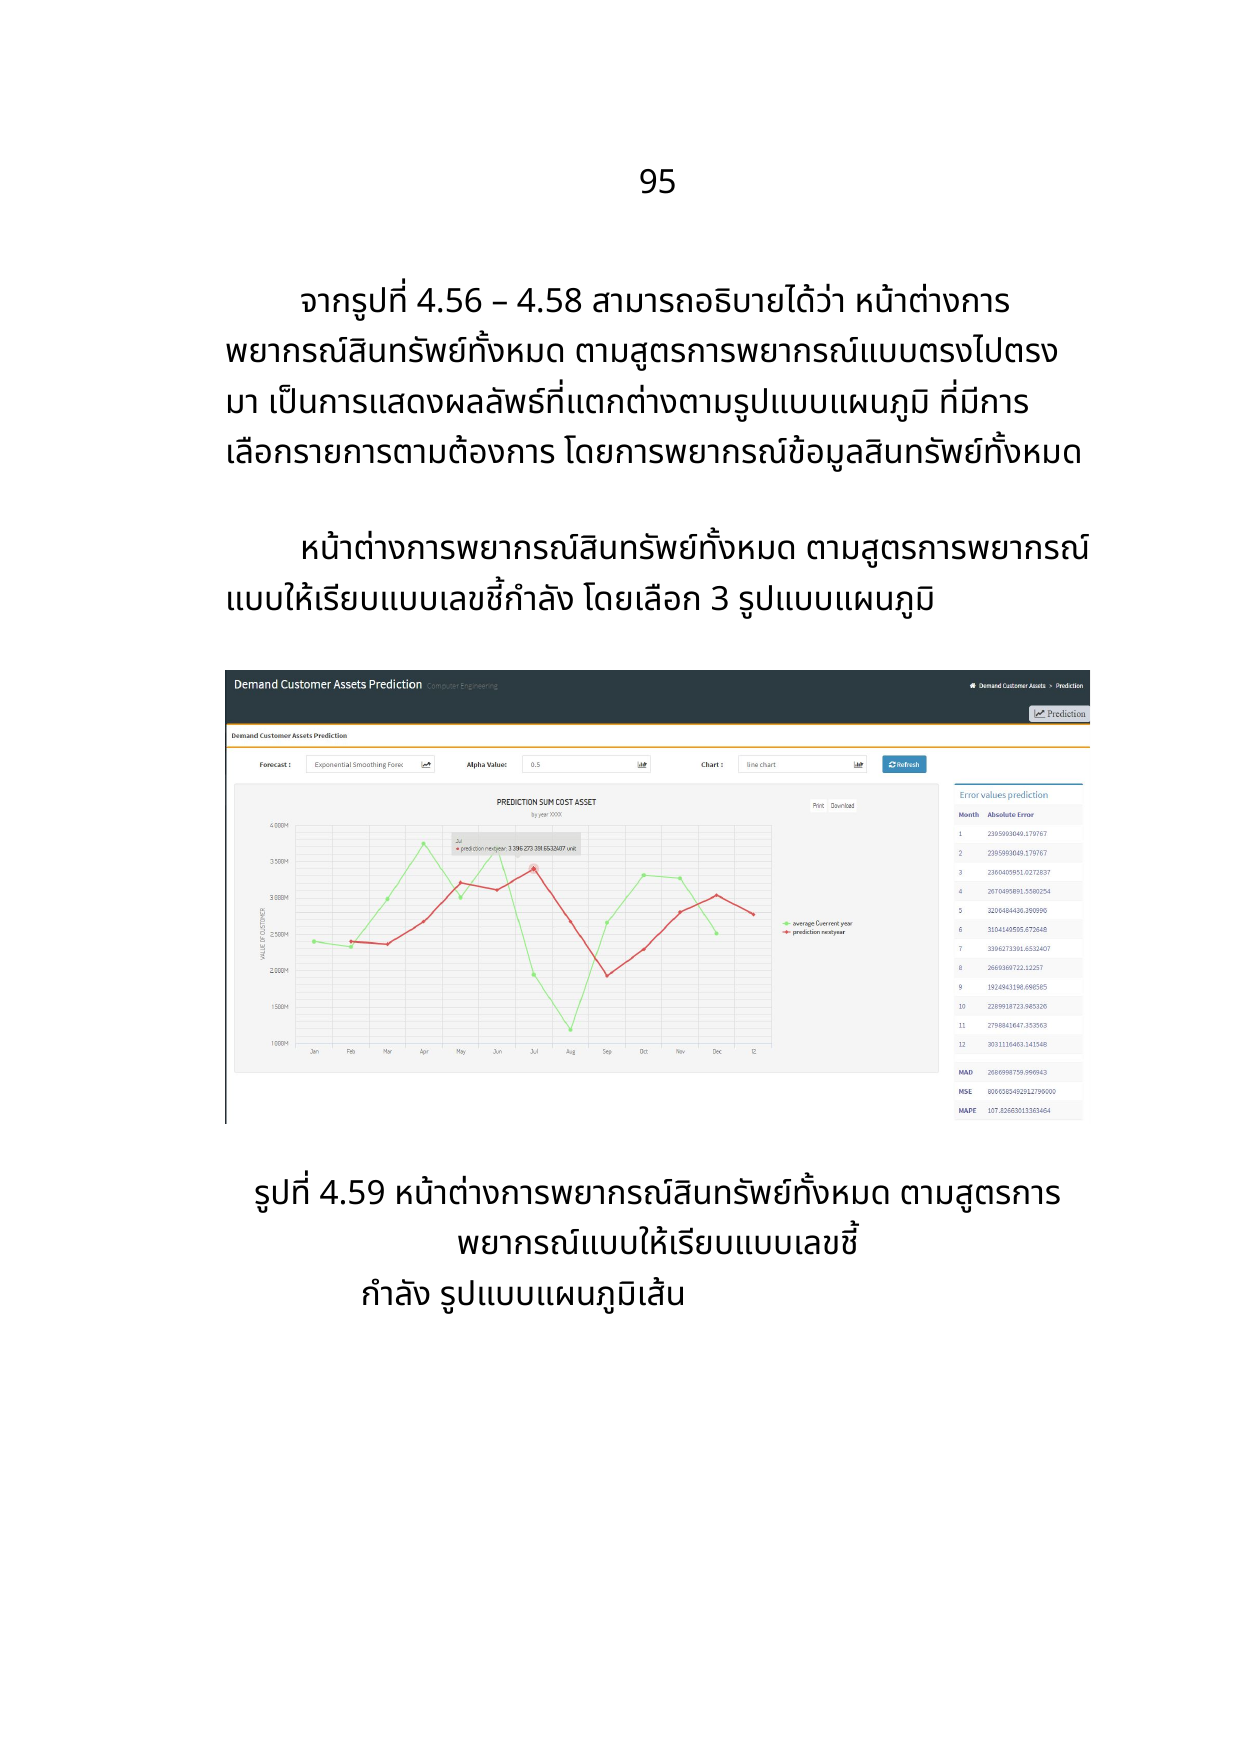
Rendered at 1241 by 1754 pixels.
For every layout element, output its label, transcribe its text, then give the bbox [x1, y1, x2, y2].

text จากรูปที่ 4.56 – 4.58 สามารถอธิบายได้ว่า หน้าต่างการพยากรณ์สินทรัพย์ทั้งหมด ตามสูตรการพยากรณ์แบบตรงไปตรงมา เป็นการแสดงผลลัพธ์ที่แตกต่างตามรูปแบบแผนภูมิ ที่มีการเลือกรายการตามต้องการ โดยการพยากรณ์ข้อมูลสินทรัพย์ทั้งหมด [225, 277, 1090, 478]
text หน้าต่างการพยากรณ์สินทรัพย์ทั้งหมด ตามสูตรการพยากรณ์แบบให้เรียบแบบเลขชี้กำลัง โดยเลือก 3 รูปแบบแผนภูมิ [225, 524, 1090, 625]
text กำลัง รูปแบบแผนภูมิเส้น [225, 1270, 1090, 1320]
text รูปที่ 4.59 หน้าต่างการพยากรณ์สินทรัพย์ทั้งหมด ตามสูตรการพยากรณ์แบบให้เรียบแบบเลขชี้ [225, 1169, 1090, 1270]
picture [225, 670, 1091, 1124]
